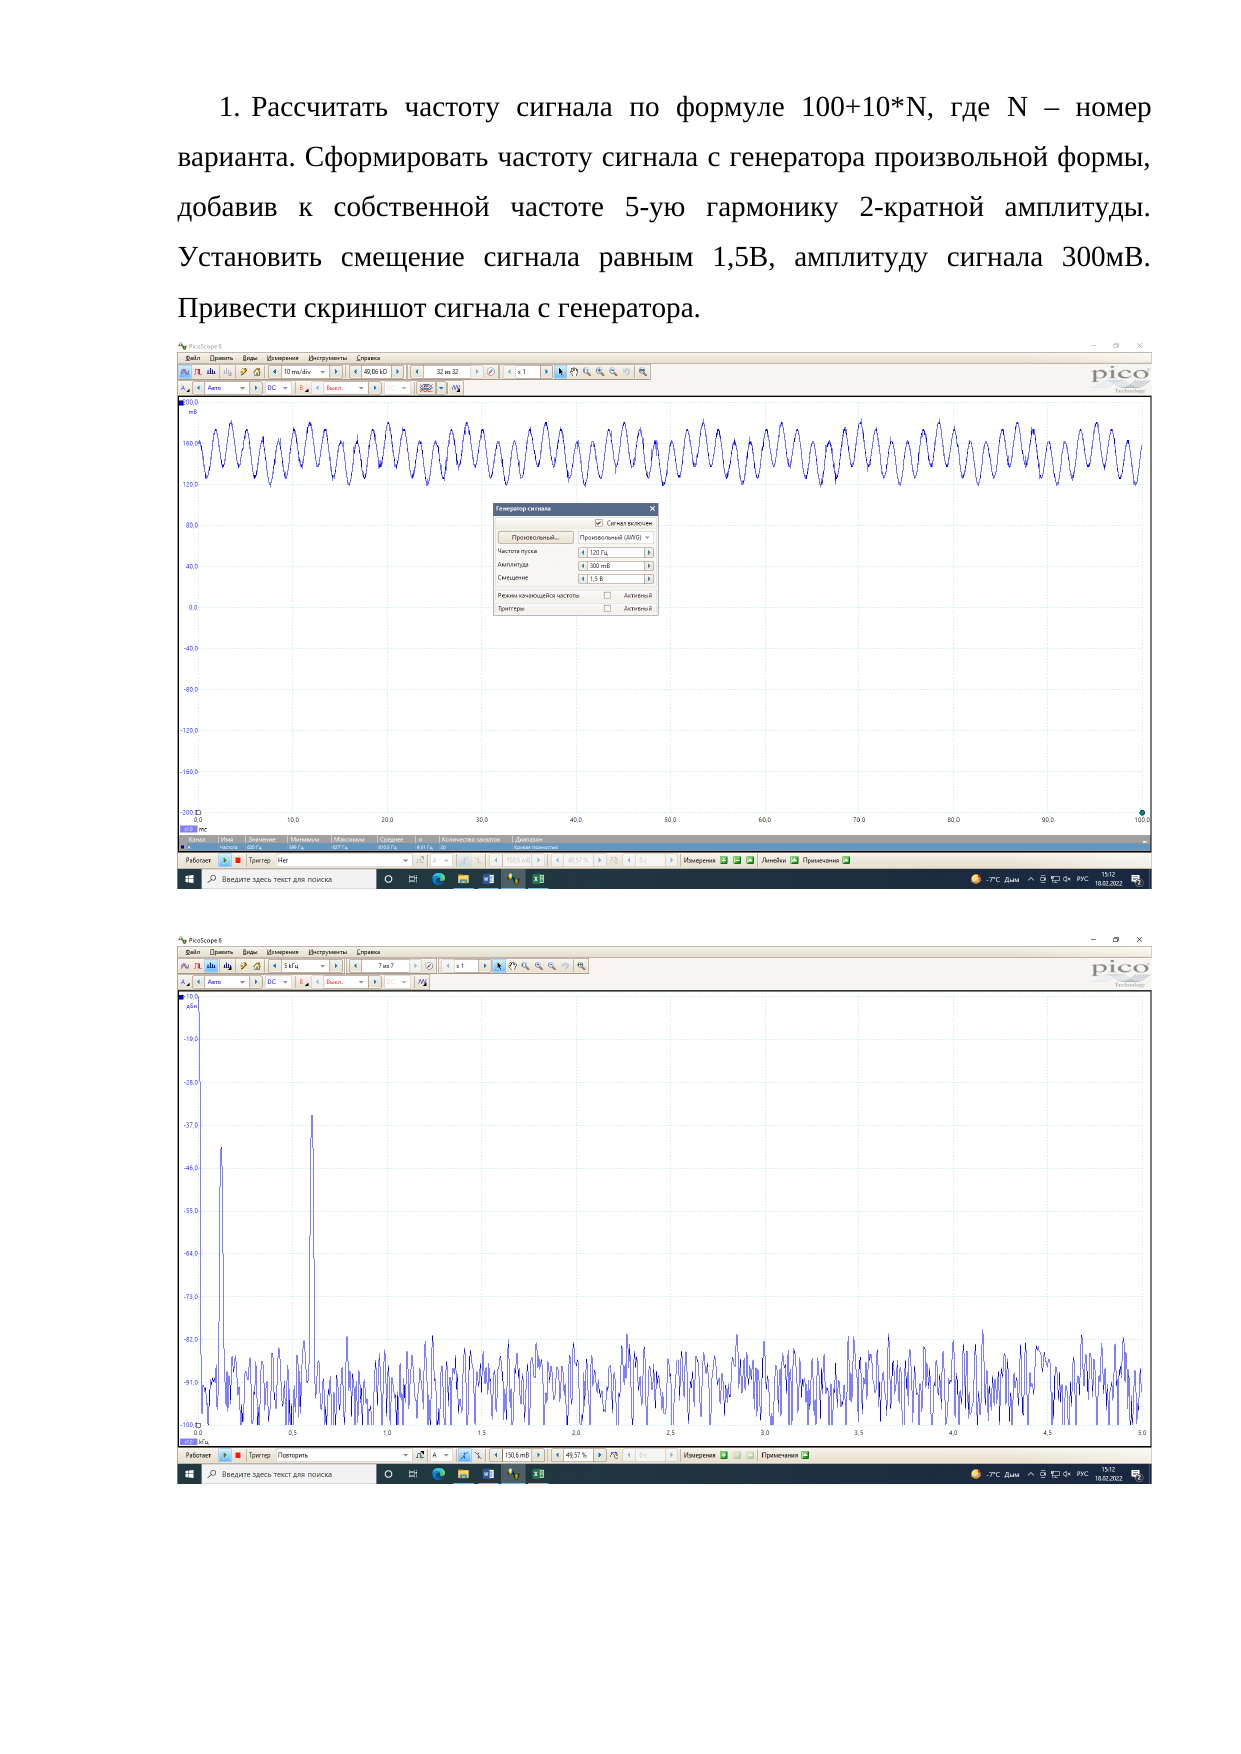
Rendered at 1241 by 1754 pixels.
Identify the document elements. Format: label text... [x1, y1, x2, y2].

picture [177, 340, 1152, 889]
picture [177, 935, 1152, 1484]
text 1. Рассчитать частоту сигнала по формуле 100+10*N, где N – номер варианта. Сформировать частоту сигнала с генератора произвольной формы, добавив к собственной частоте 5-ую гармонику 2-кратной амплитуды. Установить смещение сигнала равным 1,5В, амплитуду сигнала 300мВ. Привести скриншот сигнала с генератора. [177, 89, 1152, 323]
